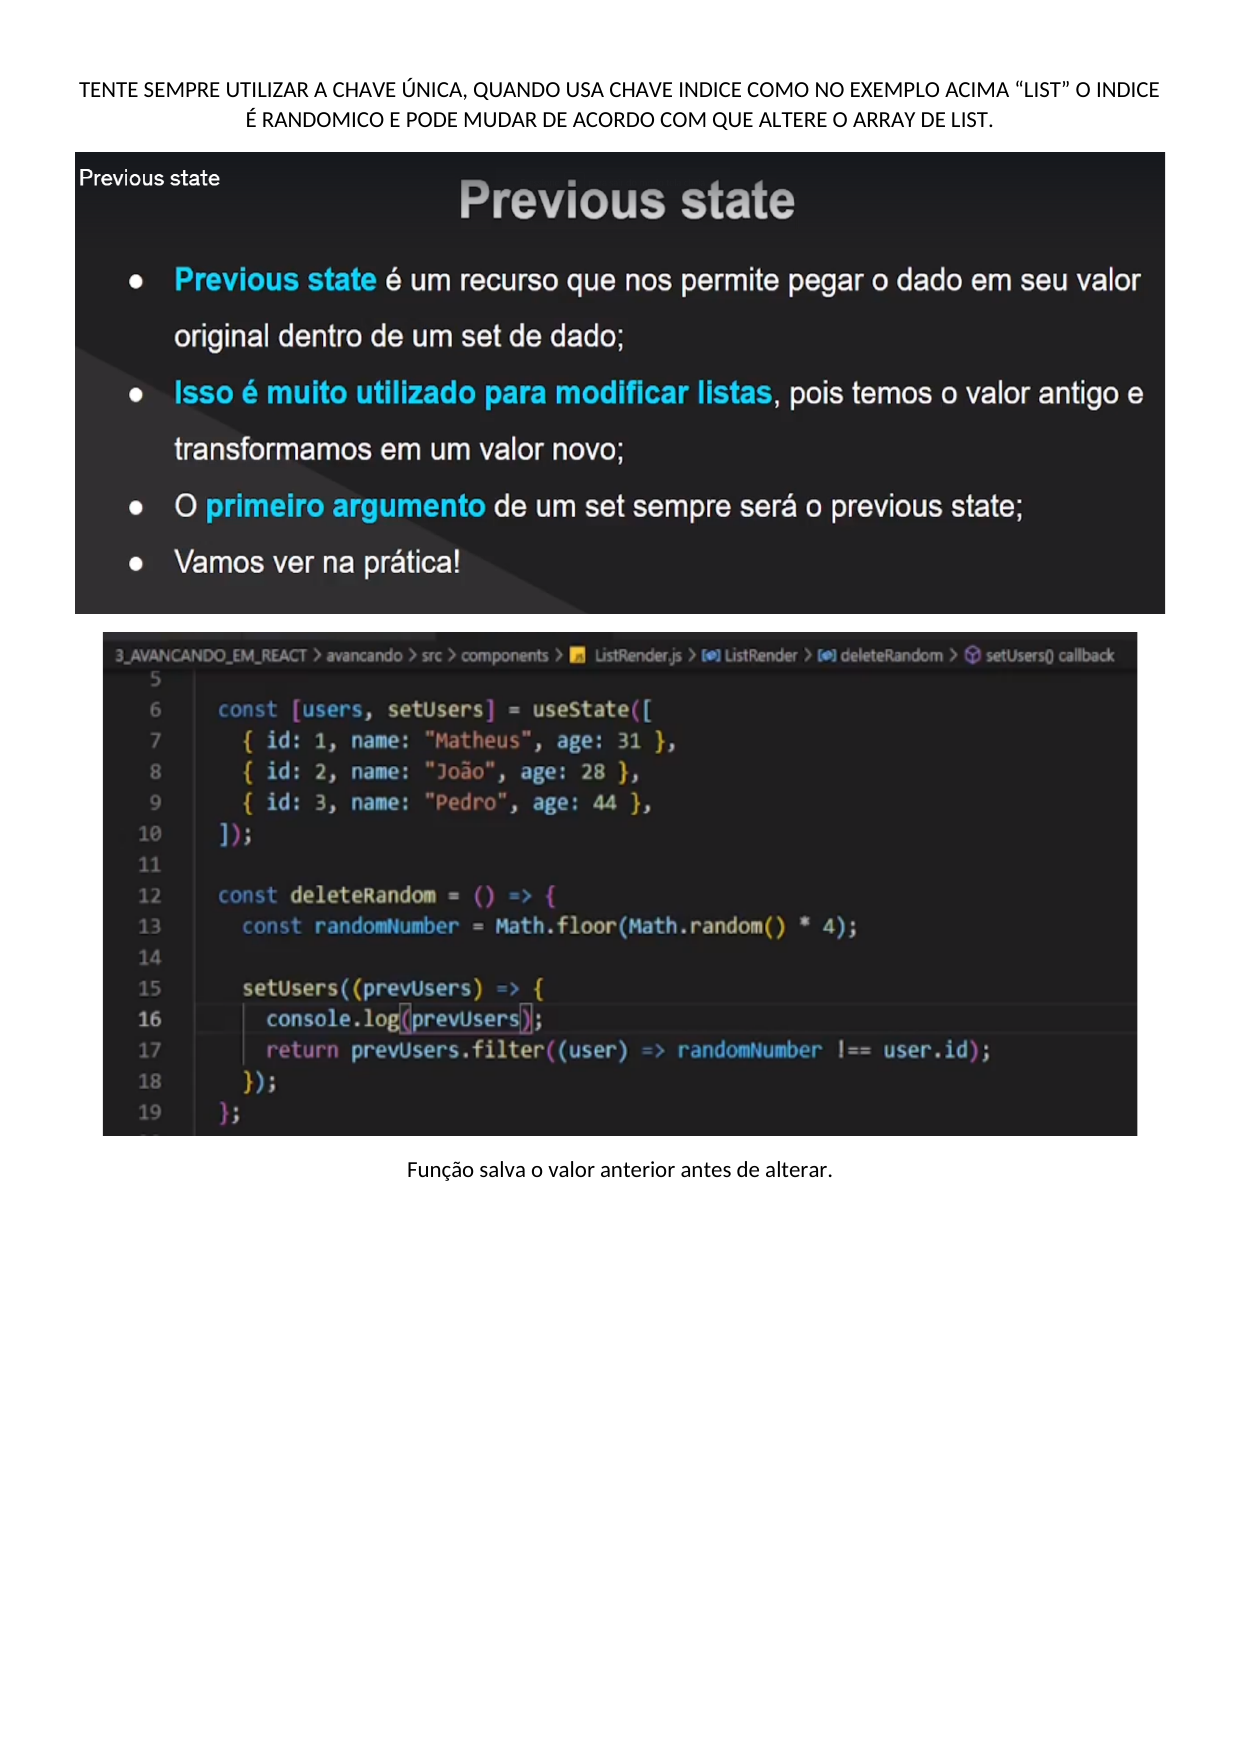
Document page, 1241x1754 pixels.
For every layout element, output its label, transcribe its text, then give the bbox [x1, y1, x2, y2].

picture [75, 152, 1166, 614]
picture [102, 632, 1138, 1136]
text Função salva o valor anterior antes de alterar. [75, 1155, 1165, 1183]
text TENTE SEMPRE UTILIZAR A CHAVE ÚNICA, QUANDO USA CHAVE INDICE COMO NO EXEMPLO ACIMA “LIST” O INDICE É RANDOMICO E PODE MUDAR DE ACORDO COM QUE ALTERE O ARRAY DE LIST. [75, 75, 1165, 133]
